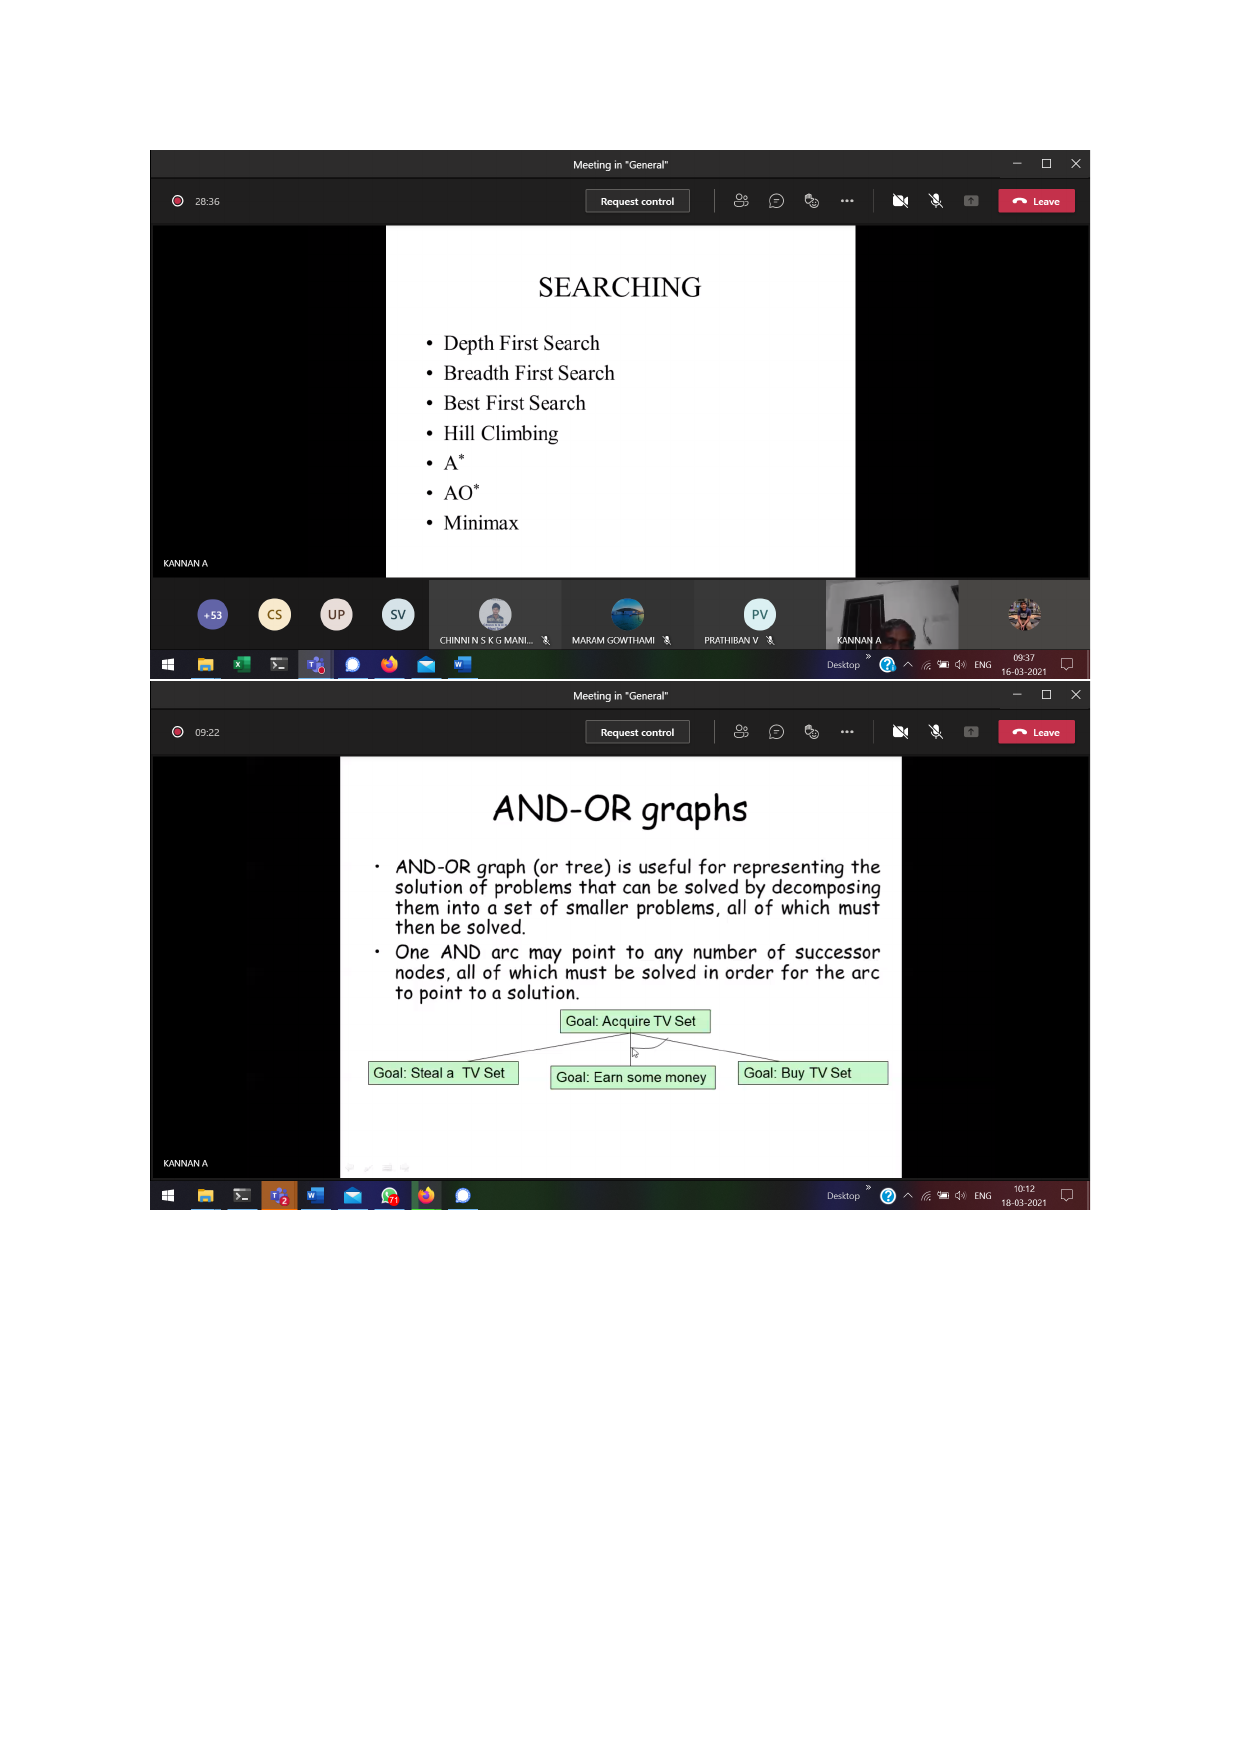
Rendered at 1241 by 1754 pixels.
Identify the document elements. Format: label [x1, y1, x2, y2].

picture [150, 681, 1091, 1210]
picture [150, 150, 1091, 679]
